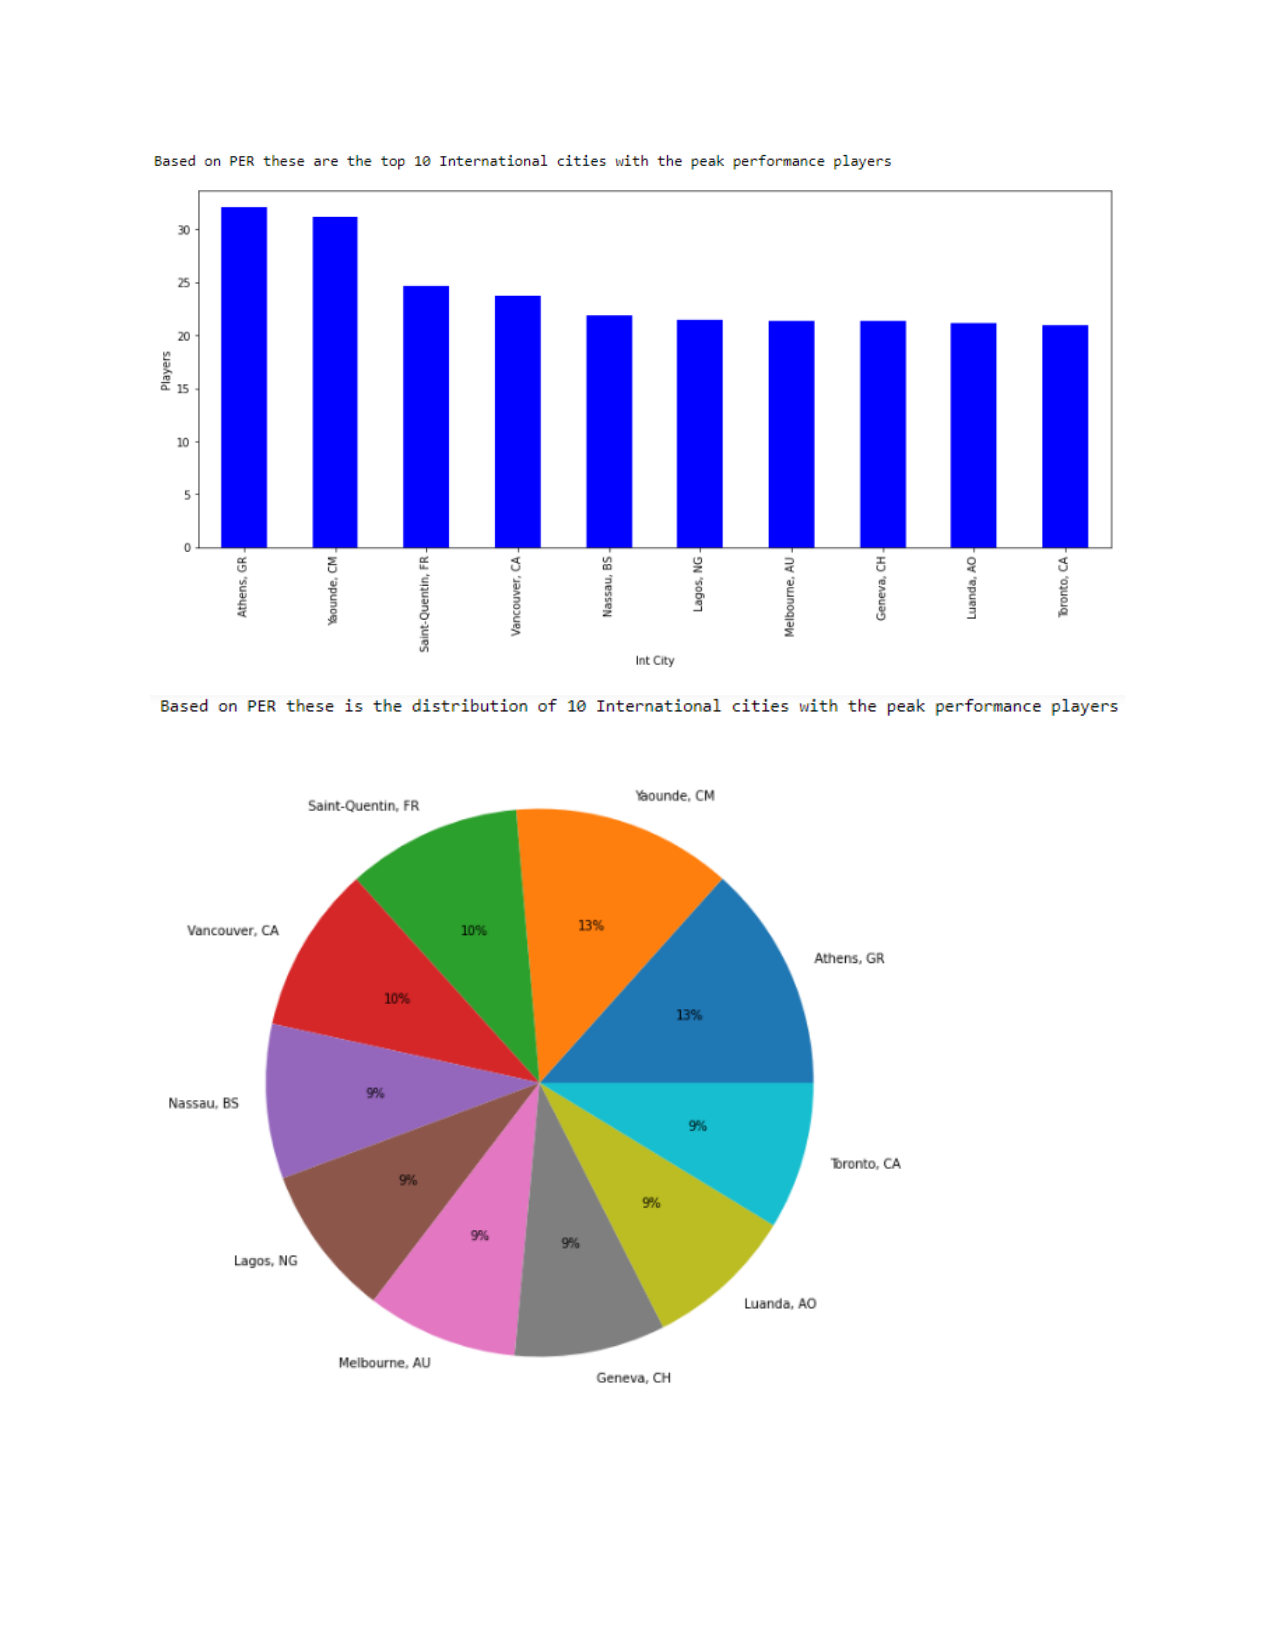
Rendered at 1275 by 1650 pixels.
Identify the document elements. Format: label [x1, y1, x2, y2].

picture [150, 695, 1125, 1394]
picture [150, 150, 1125, 677]
